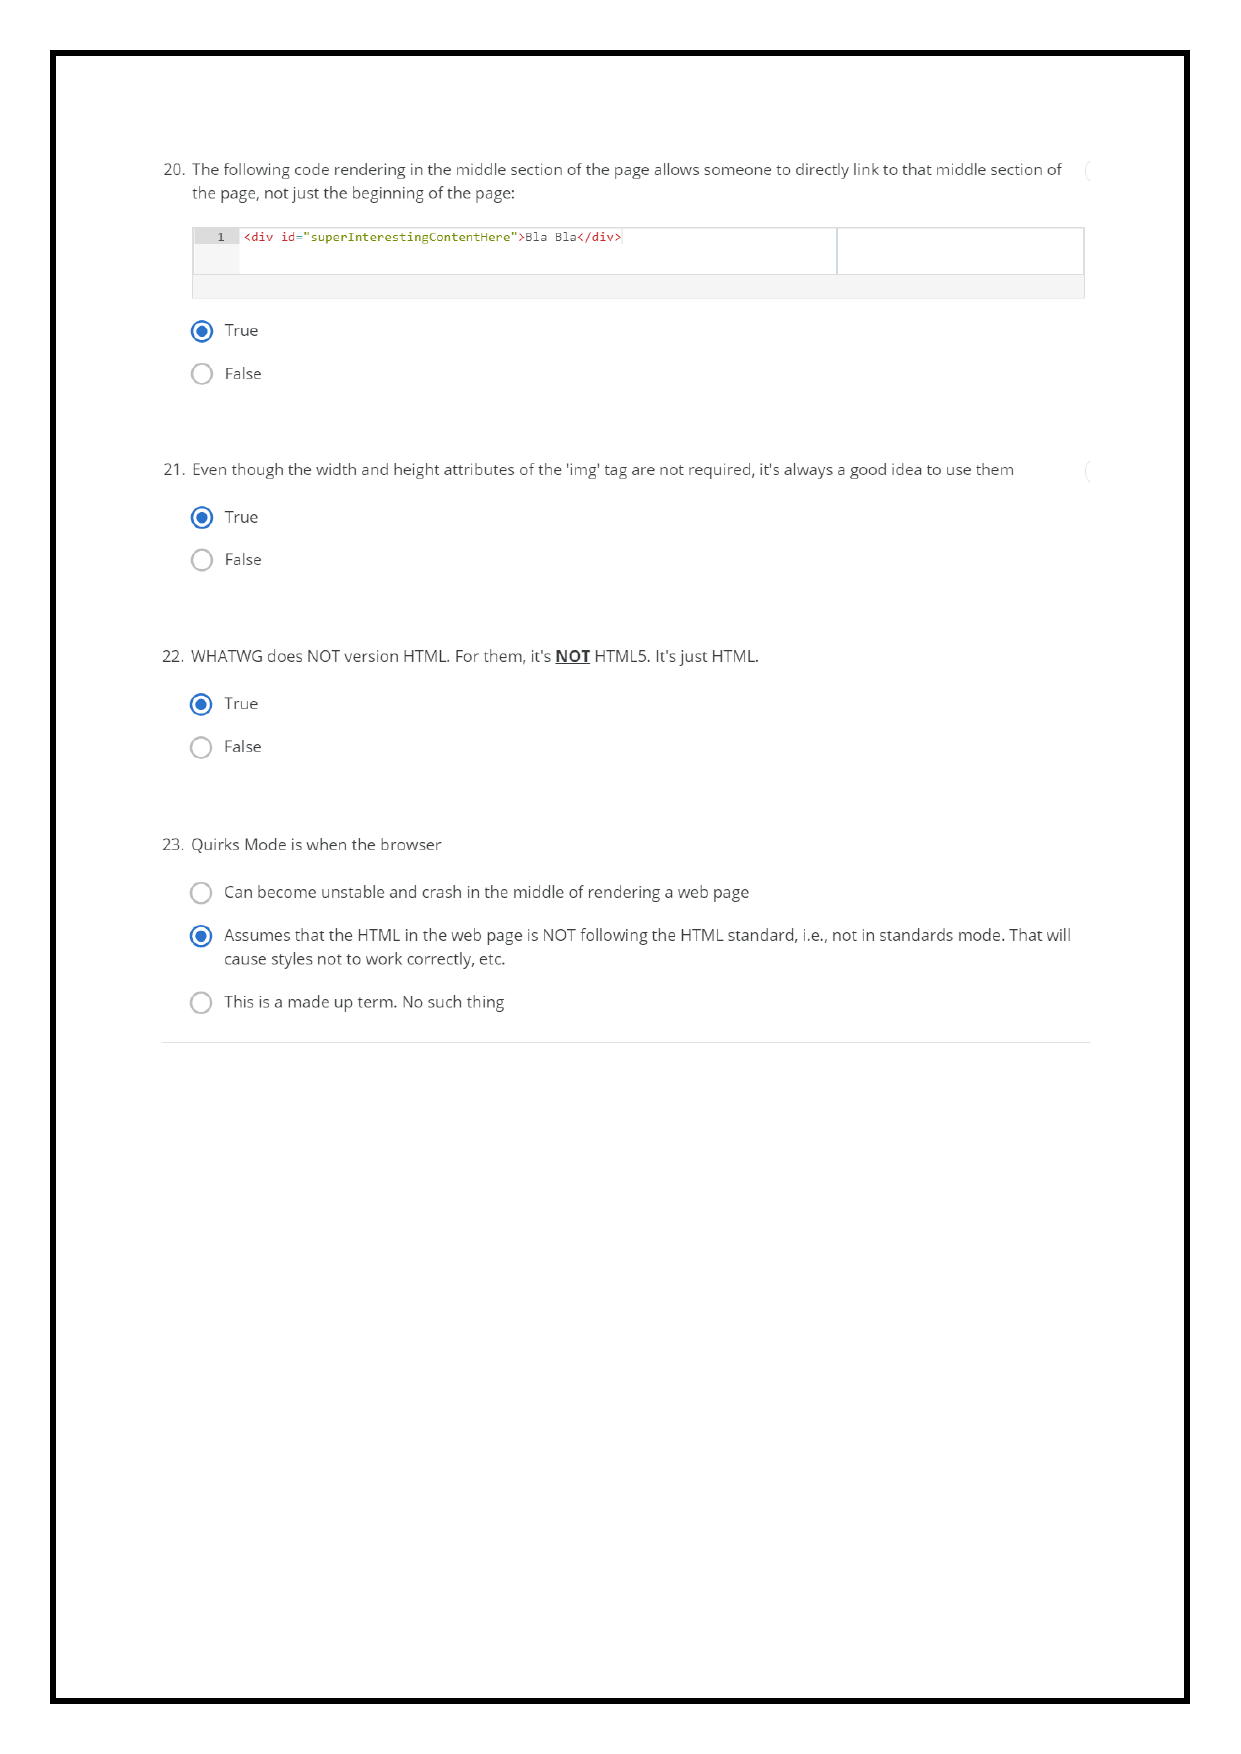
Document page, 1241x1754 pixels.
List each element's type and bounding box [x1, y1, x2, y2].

picture [150, 150, 1091, 603]
picture [150, 621, 1091, 1046]
